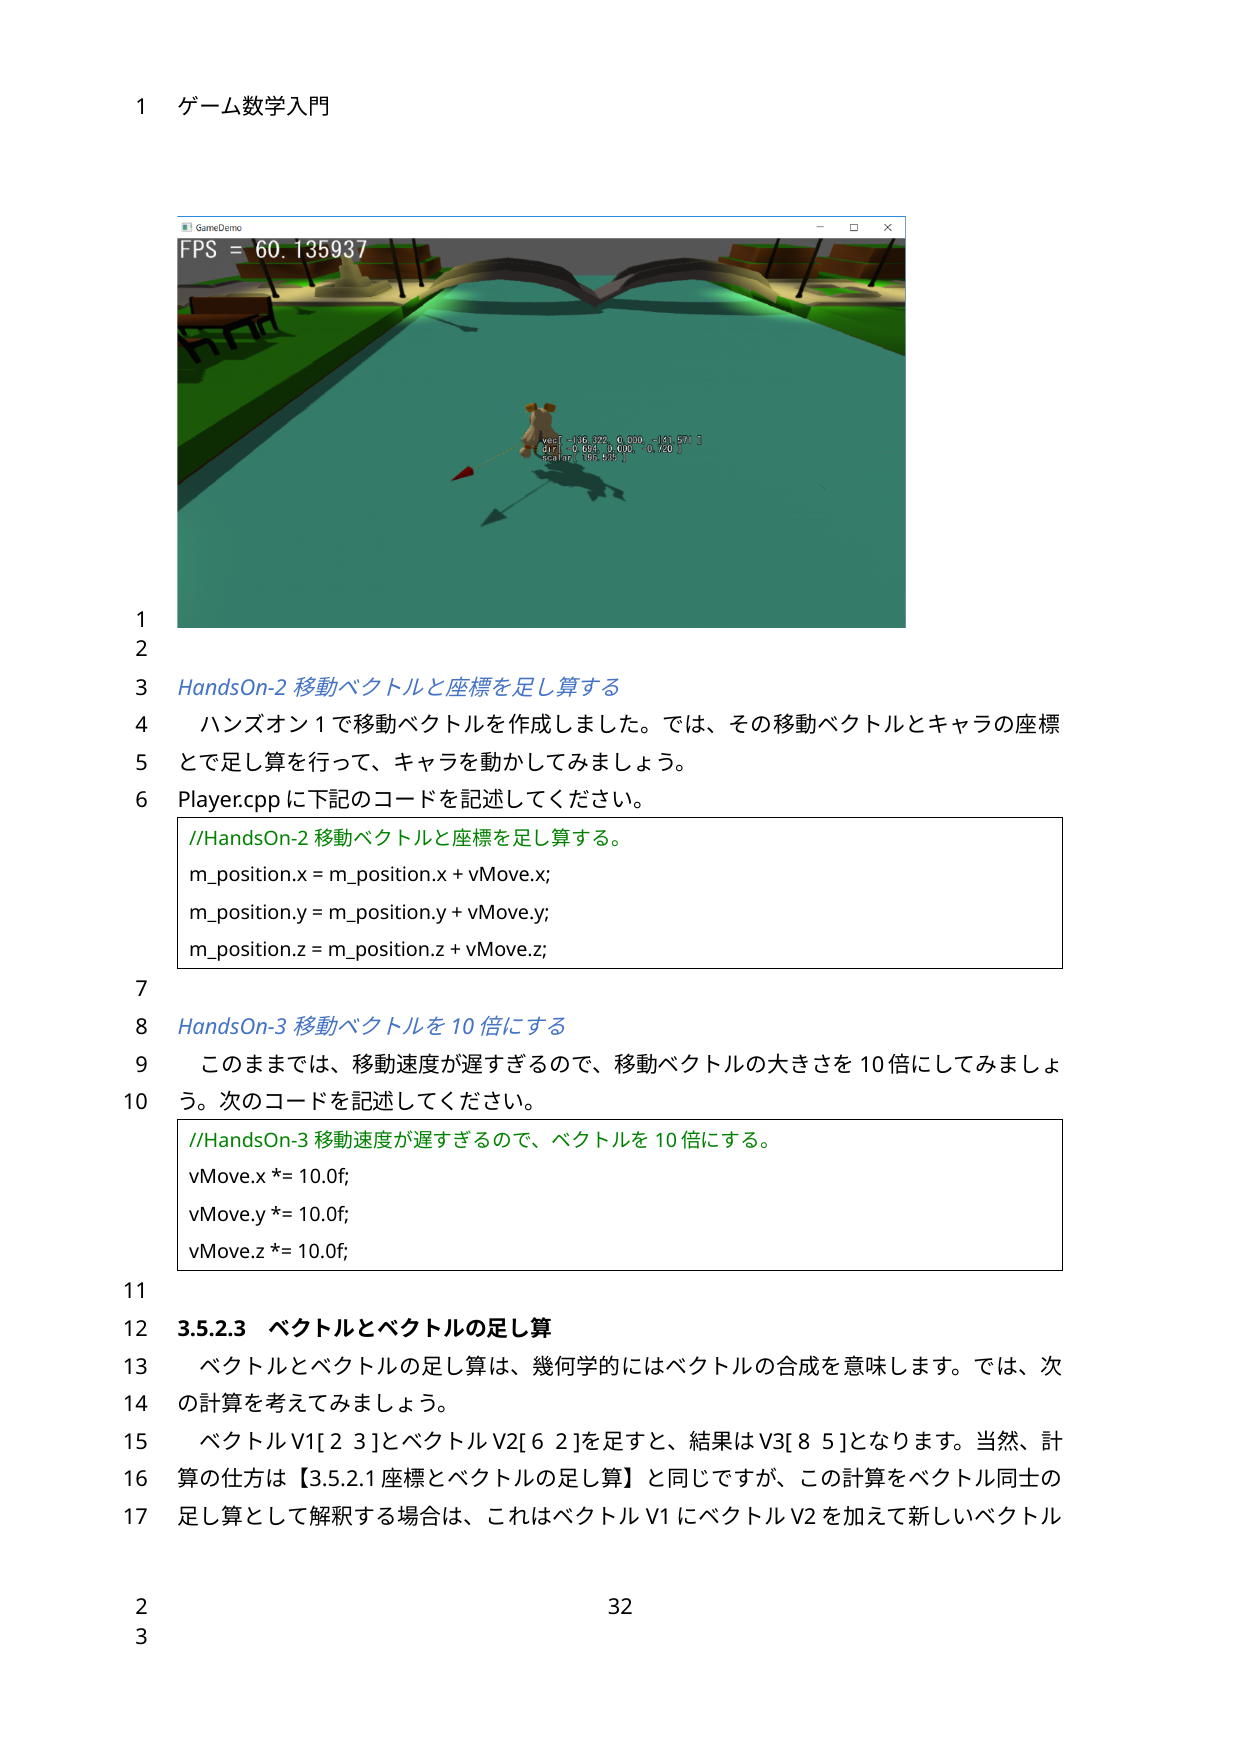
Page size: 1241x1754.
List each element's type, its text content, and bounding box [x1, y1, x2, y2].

text HandsOn-3 移動ベクトルを10倍にする [177, 1006, 1063, 1044]
text HandsOn-2 移動ベクトルと座標を足し算する [177, 667, 1063, 704]
text ベクトルとベクトルの足し算は、幾何学的にはベクトルの合成を意味します。では、次の計算を考えてみましょう。 [177, 1346, 1063, 1421]
subtitle 3.5.2.3 ベクトルとベクトルの足し算 [177, 1308, 1063, 1346]
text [177, 1421, 1063, 1533]
text Player.cppに下記のコードを記述してください。 [177, 779, 1063, 817]
table_header //HandsOn-2 移動ベクトルと座標を足し算する。 m_position.x = m_position.x + vMove.x; m_position.y = m_position.y + vMove.y; m_position.z = m_position.z + vMove.z; [178, 818, 1062, 968]
table_header //HandsOn-3 移動速度が遅すぎるので、ベクトルを10倍にする。 vMove.x *= 10.0f; vMove.y *= 10.0f; vMove.z *= 10.0f; [178, 1120, 1062, 1270]
text このままでは、移動速度が遅すぎるので、移動ベクトルの大きさを10倍にしてみましょう。次のコードを記述してください。 [177, 1044, 1063, 1119]
picture [177, 216, 906, 628]
text ハンズオン1で移動ベクトルを作成しました。では、その移動ベクトルとキャラの座標とで足し算を行って、キャラを動かしてみましょう。 [177, 704, 1063, 779]
